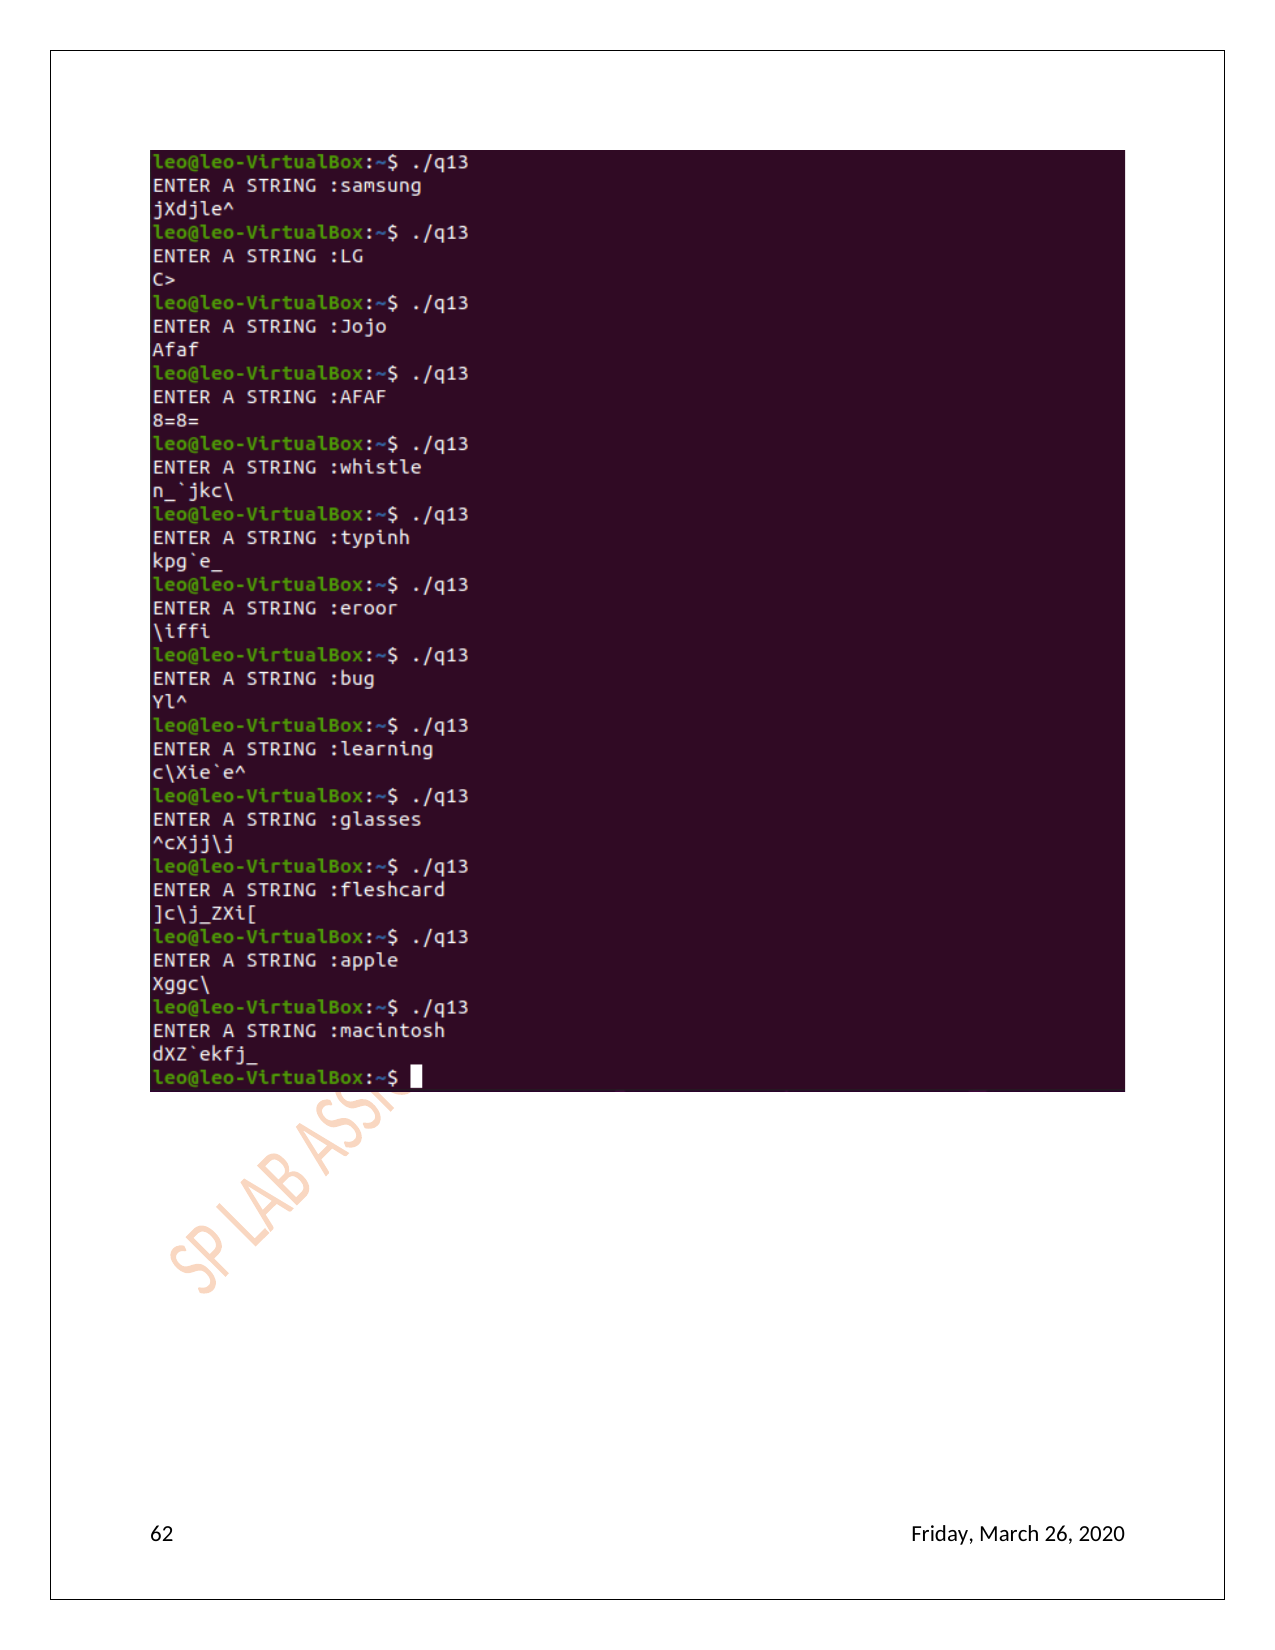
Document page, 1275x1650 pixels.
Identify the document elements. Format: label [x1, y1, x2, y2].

picture [150, 150, 1125, 1092]
